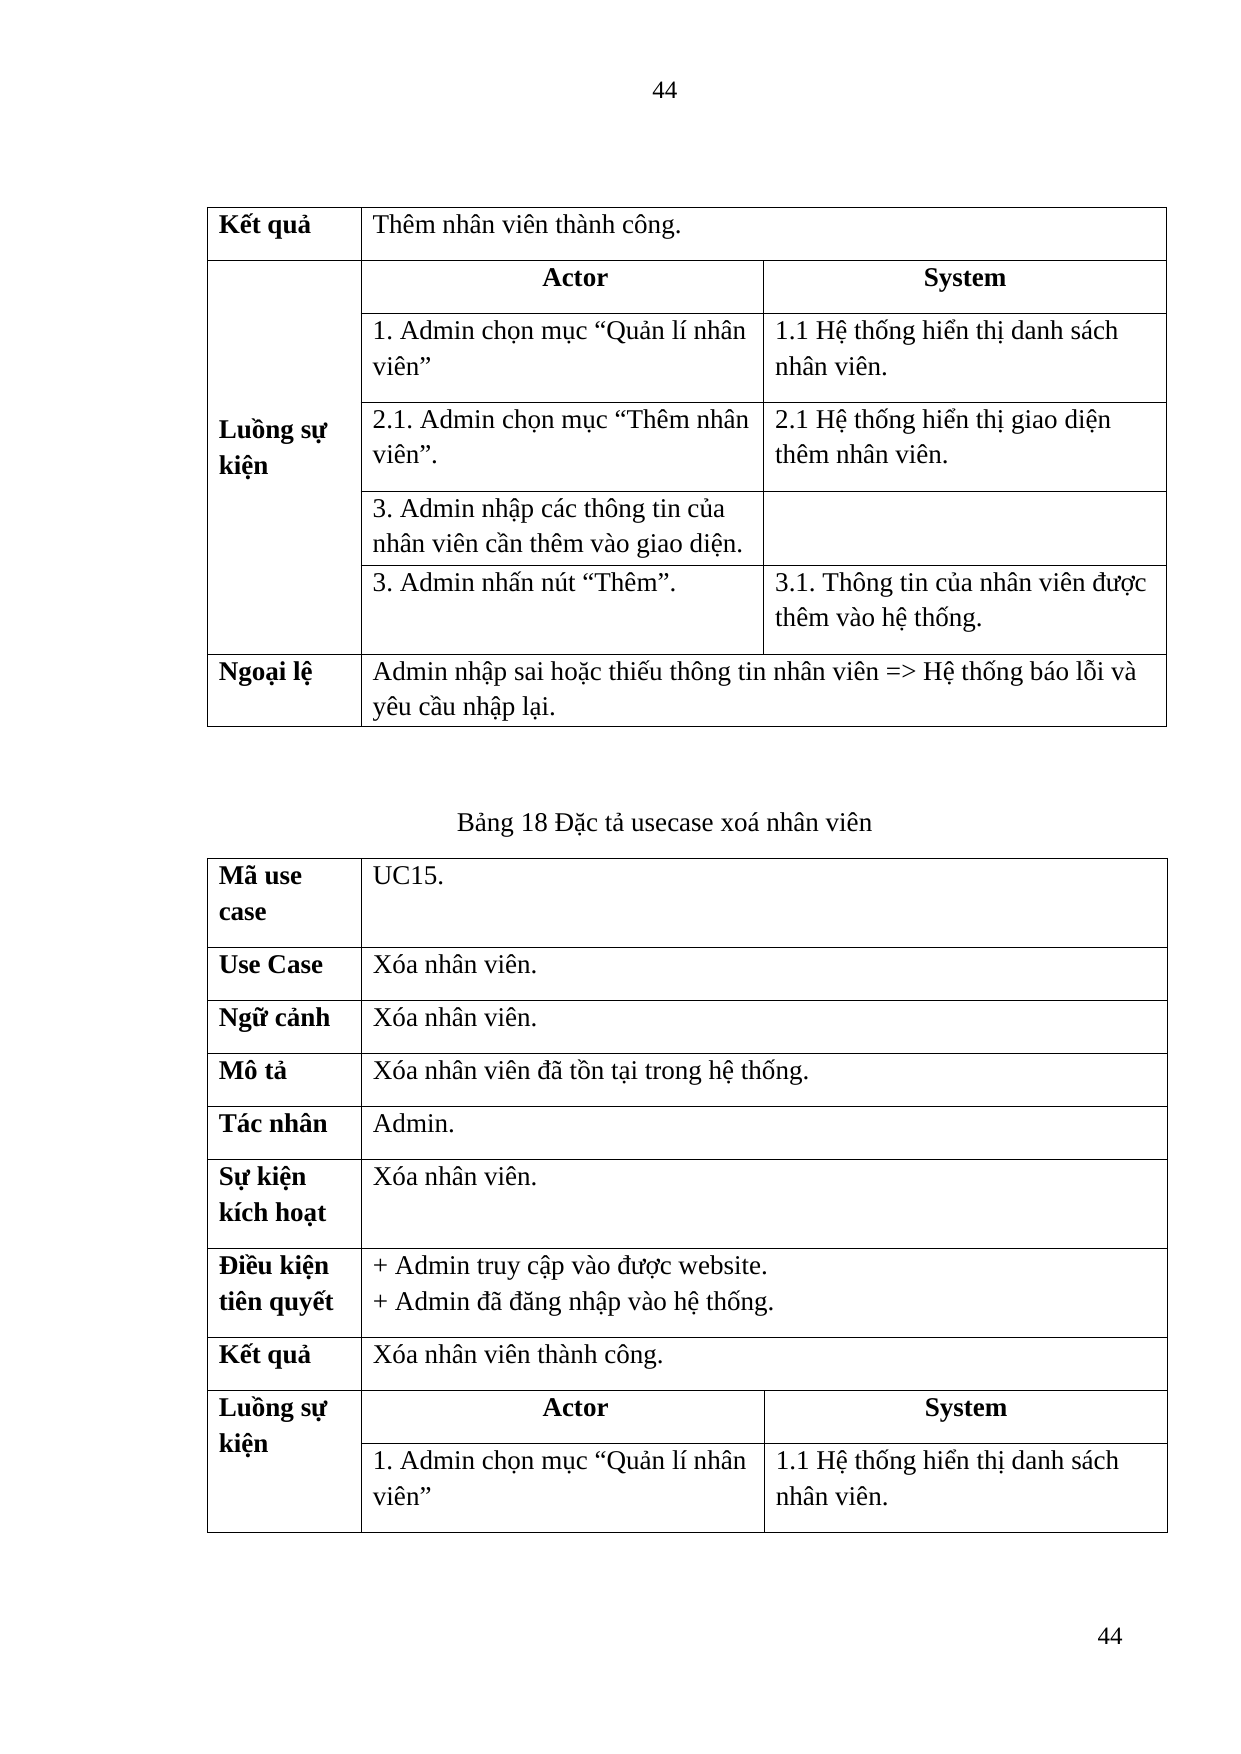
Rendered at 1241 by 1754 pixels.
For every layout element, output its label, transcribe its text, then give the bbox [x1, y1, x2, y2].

table_cell 2.1 Hệ thống hiển thị giao diện thêm nhân viên. [764, 403, 1166, 491]
table_cell 1. Admin chọn mục “Quản lí nhân viên” [362, 1444, 764, 1532]
table_cell Luồng sự kiện [208, 1391, 361, 1532]
table_header UC15. [362, 859, 1167, 947]
table_cell [764, 492, 1166, 565]
table_cell Tác nhân [208, 1107, 361, 1159]
table_cell 3. Admin nhấn nút “Thêm”. [362, 566, 763, 654]
table_cell Xóa nhân viên. [362, 948, 1167, 1000]
table_header Mã use case [208, 859, 361, 947]
table_cell Xóa nhân viên thành công. [362, 1338, 1167, 1390]
table_cell Xóa nhân viên. [362, 1001, 1167, 1053]
table_cell + Admin truy cập vào được website. + Admin đã đăng nhập vào hệ thống. [362, 1249, 1167, 1337]
table_cell Ngữ cảnh [208, 1001, 361, 1053]
table_cell Ngoại lệ [208, 655, 361, 726]
table_cell Actor [362, 1391, 764, 1443]
table_cell Use Case [208, 948, 361, 1000]
table_cell Mô tả [208, 1054, 361, 1106]
table_cell 3. Admin nhập các thông tin của nhân viên cần thêm vào giao diện. [362, 492, 763, 565]
table_cell Sự kiện kích hoạt [208, 1160, 361, 1248]
table_cell 2.1. Admin chọn mục “Thêm nhân viên”. [362, 403, 763, 491]
table_cell Xóa nhân viên đã tồn tại trong hệ thống. [362, 1054, 1167, 1106]
table_cell Admin nhập sai hoặc thiếu thông tin nhân viên => Hệ thống báo lỗi và yêu cầu nhập lại. [362, 655, 1166, 726]
table_cell Xóa nhân viên. [362, 1160, 1167, 1248]
table_cell Thêm nhân viên thành công. [362, 208, 1166, 260]
table_cell Luồng sự kiện [208, 261, 361, 654]
table_cell 3.1. Thông tin của nhân viên được thêm vào hệ thống. [764, 566, 1166, 654]
table_cell 1.1 Hệ thống hiển thị danh sách nhân viên. [765, 1444, 1167, 1532]
table_cell 1. Admin chọn mục “Quản lí nhân viên” [362, 314, 763, 402]
table_cell 1.1 Hệ thống hiển thị danh sách nhân viên. [764, 314, 1166, 402]
table_cell System [765, 1391, 1167, 1443]
table_cell Actor [362, 261, 763, 313]
table_cell Kết quả [208, 1338, 361, 1390]
text Bảng 18 Đặc tả usecase xoá nhân viên [207, 806, 1122, 837]
table_cell System [764, 261, 1166, 313]
table_cell Admin. [362, 1107, 1167, 1159]
table_cell Kết quả [208, 208, 361, 260]
table_cell Điều kiện tiên quyết [208, 1249, 361, 1337]
